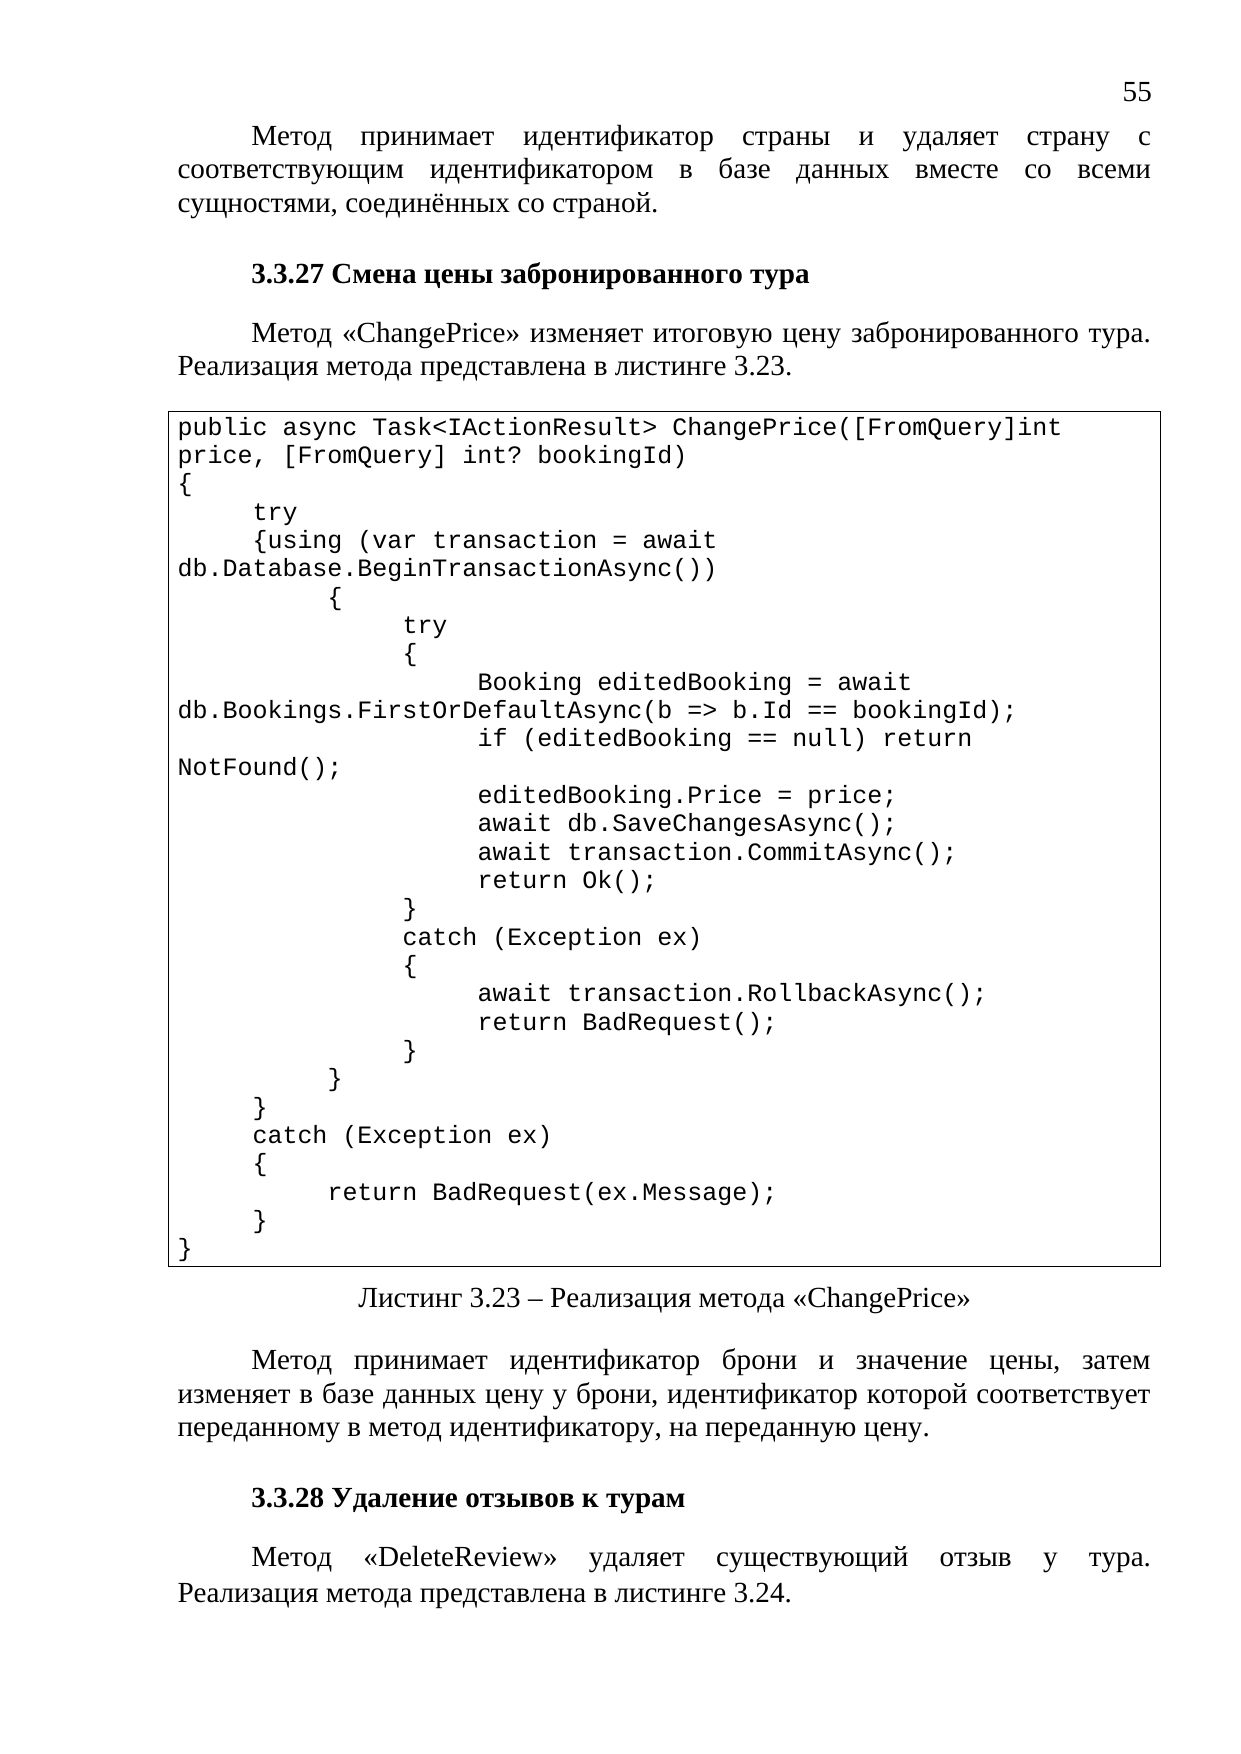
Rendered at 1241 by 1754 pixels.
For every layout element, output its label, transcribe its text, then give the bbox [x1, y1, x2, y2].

text } [177, 1207, 1152, 1233]
text Метод принимает идентификатор брони и значение цены, затем изменяет в базе данных цену у брони, идентификатор которой соответствует переданному в метод идентификатору, на переданную цену. [177, 1342, 1152, 1443]
text } [177, 1094, 1152, 1122]
text { [177, 1151, 1152, 1179]
text } [169, 1233, 1160, 1266]
text catch (Exception ex) [177, 924, 1152, 952]
text return Ok(); [177, 867, 1152, 896]
text Метод «DeleteReview» удаляет существующий отзыв у тура. Реализация метода представлена в листинге 3.24. [177, 1539, 1152, 1609]
text { [177, 641, 1152, 669]
text { [177, 471, 1152, 499]
text Листинг 3.23 – Реализация метода «ChangePrice» [177, 1280, 1152, 1313]
text Метод «ChangePrice» изменяет итоговую цену забронированного тура. Реализация метода представлена в листинге 3.23. [177, 315, 1152, 382]
text try [177, 612, 1152, 641]
text } [177, 1037, 1152, 1066]
text return BadRequest(); [177, 1009, 1152, 1037]
text Смена цены забронированного тура [251, 256, 1152, 290]
text Booking editedBooking = await db.Bookings.FirstOrDefaultAsync(b => b.Id == bookingId); [177, 669, 1152, 726]
text if (editedBooking == null) return NotFound(); [177, 726, 1152, 782]
text } [177, 896, 1152, 924]
text { [177, 584, 1152, 612]
text try [177, 499, 1152, 527]
text await transaction.RollbackAsync(); [177, 981, 1152, 1009]
text await db.SaveChangesAsync(); [177, 811, 1152, 839]
text } [177, 1066, 1152, 1094]
text Метод принимает идентификатор страны и удаляет страну с соответствующим идентификатором в базе данных вместе со всеми сущностями, соединённых со страной. [177, 118, 1152, 219]
text catch (Exception ex) [177, 1122, 1152, 1151]
text Удаление отзывов к турам [251, 1481, 1152, 1514]
text editedBooking.Price = price; [177, 782, 1152, 811]
text return BadRequest(ex.Message); [177, 1179, 1152, 1207]
text public async Task<IActionResult> ChangePrice([FromQuery]int price, [FromQuery] int? bookingId) [169, 412, 1160, 471]
text await transaction.CommitAsync(); [177, 839, 1152, 867]
text {using (var transaction = await db.Database.BeginTransactionAsync()) [177, 527, 1152, 584]
text { [177, 952, 1152, 981]
